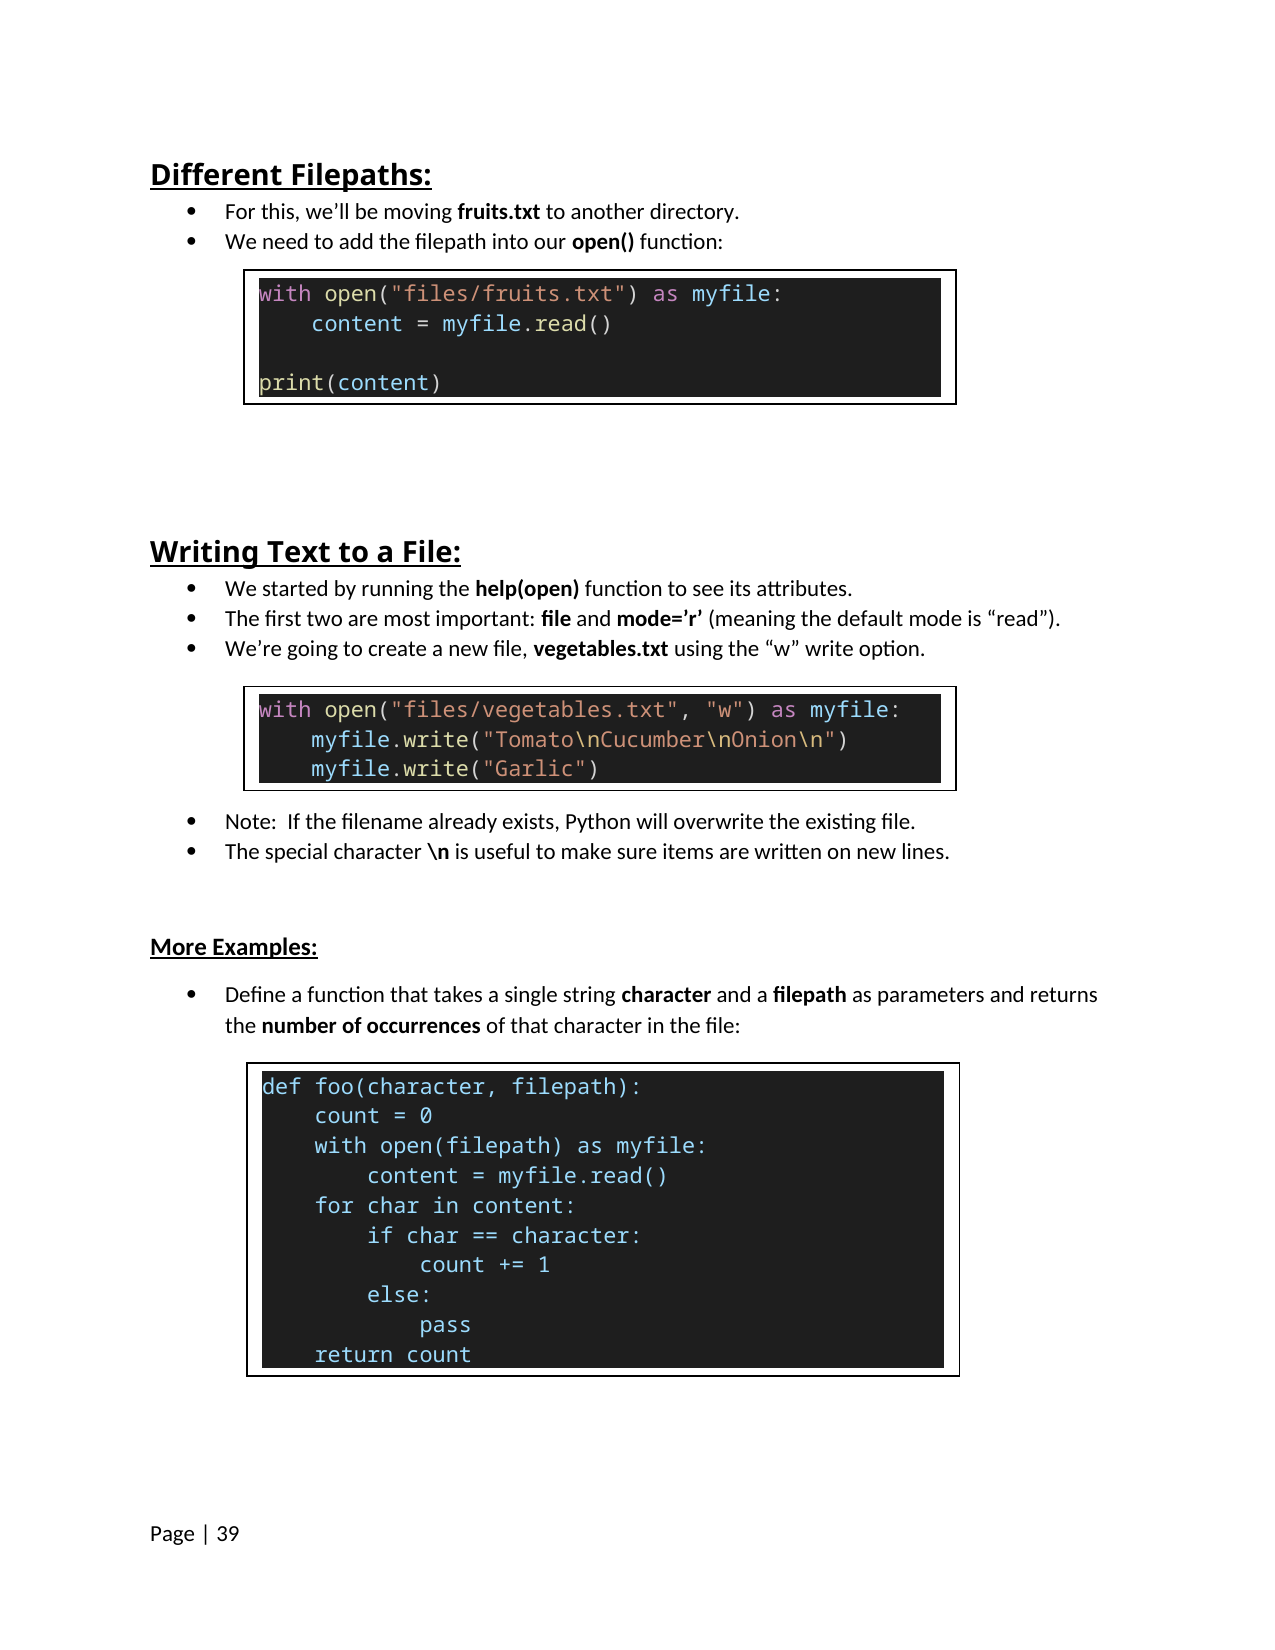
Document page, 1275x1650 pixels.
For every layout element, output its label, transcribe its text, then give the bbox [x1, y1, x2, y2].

list We started by running the help(open) function to see its attributes. [187, 574, 1125, 602]
list Define a function that takes a single string character and a filepath as parameters and returns the number of occurrences of that character in the file: [187, 981, 1125, 1039]
subtitle Different Filepaths: [150, 154, 1125, 194]
subtitle Writing Text to a File: [150, 531, 1125, 571]
text More Examples: [150, 931, 1125, 961]
list The first two are most important: file and mode=’r’ (meaning the default mode is “read”). [187, 604, 1125, 632]
list We need to add the filepath into our open() function: [187, 227, 1125, 255]
list We’re going to create a new file, vegetables.txt using the “w” write option. [187, 634, 1125, 662]
list For this, we’ll be moving fruits.txt to another directory. [187, 197, 1125, 225]
list Note: If the filename already exists, Python will overwrite the existing file. [187, 664, 1125, 835]
list The special character \n is useful to make sure items are written on new lines. [187, 837, 1125, 865]
